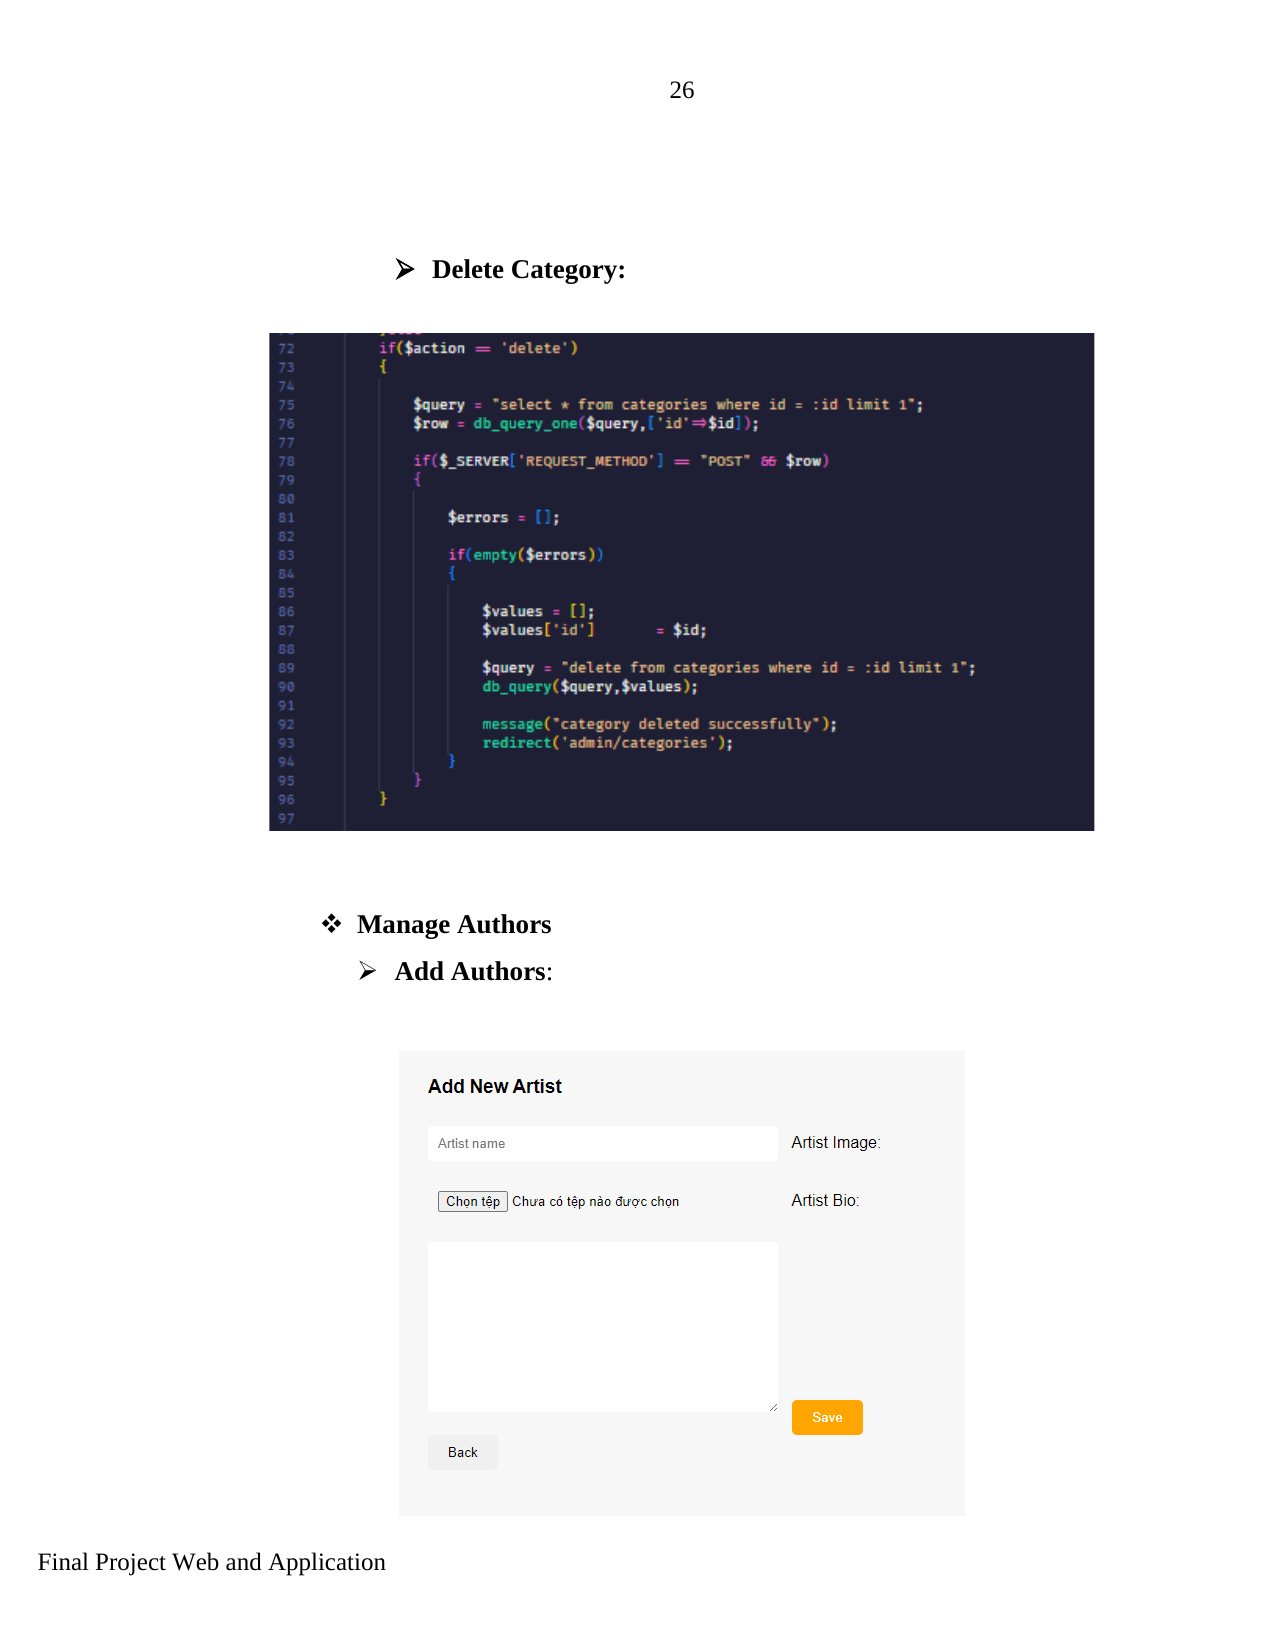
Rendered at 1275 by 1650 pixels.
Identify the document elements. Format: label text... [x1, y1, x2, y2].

list Delete Category: [394, 253, 1157, 285]
list Manage Authors [319, 908, 1157, 939]
picture [269, 333, 1095, 831]
list Add Authors: [357, 955, 1157, 986]
picture [398, 1051, 965, 1516]
